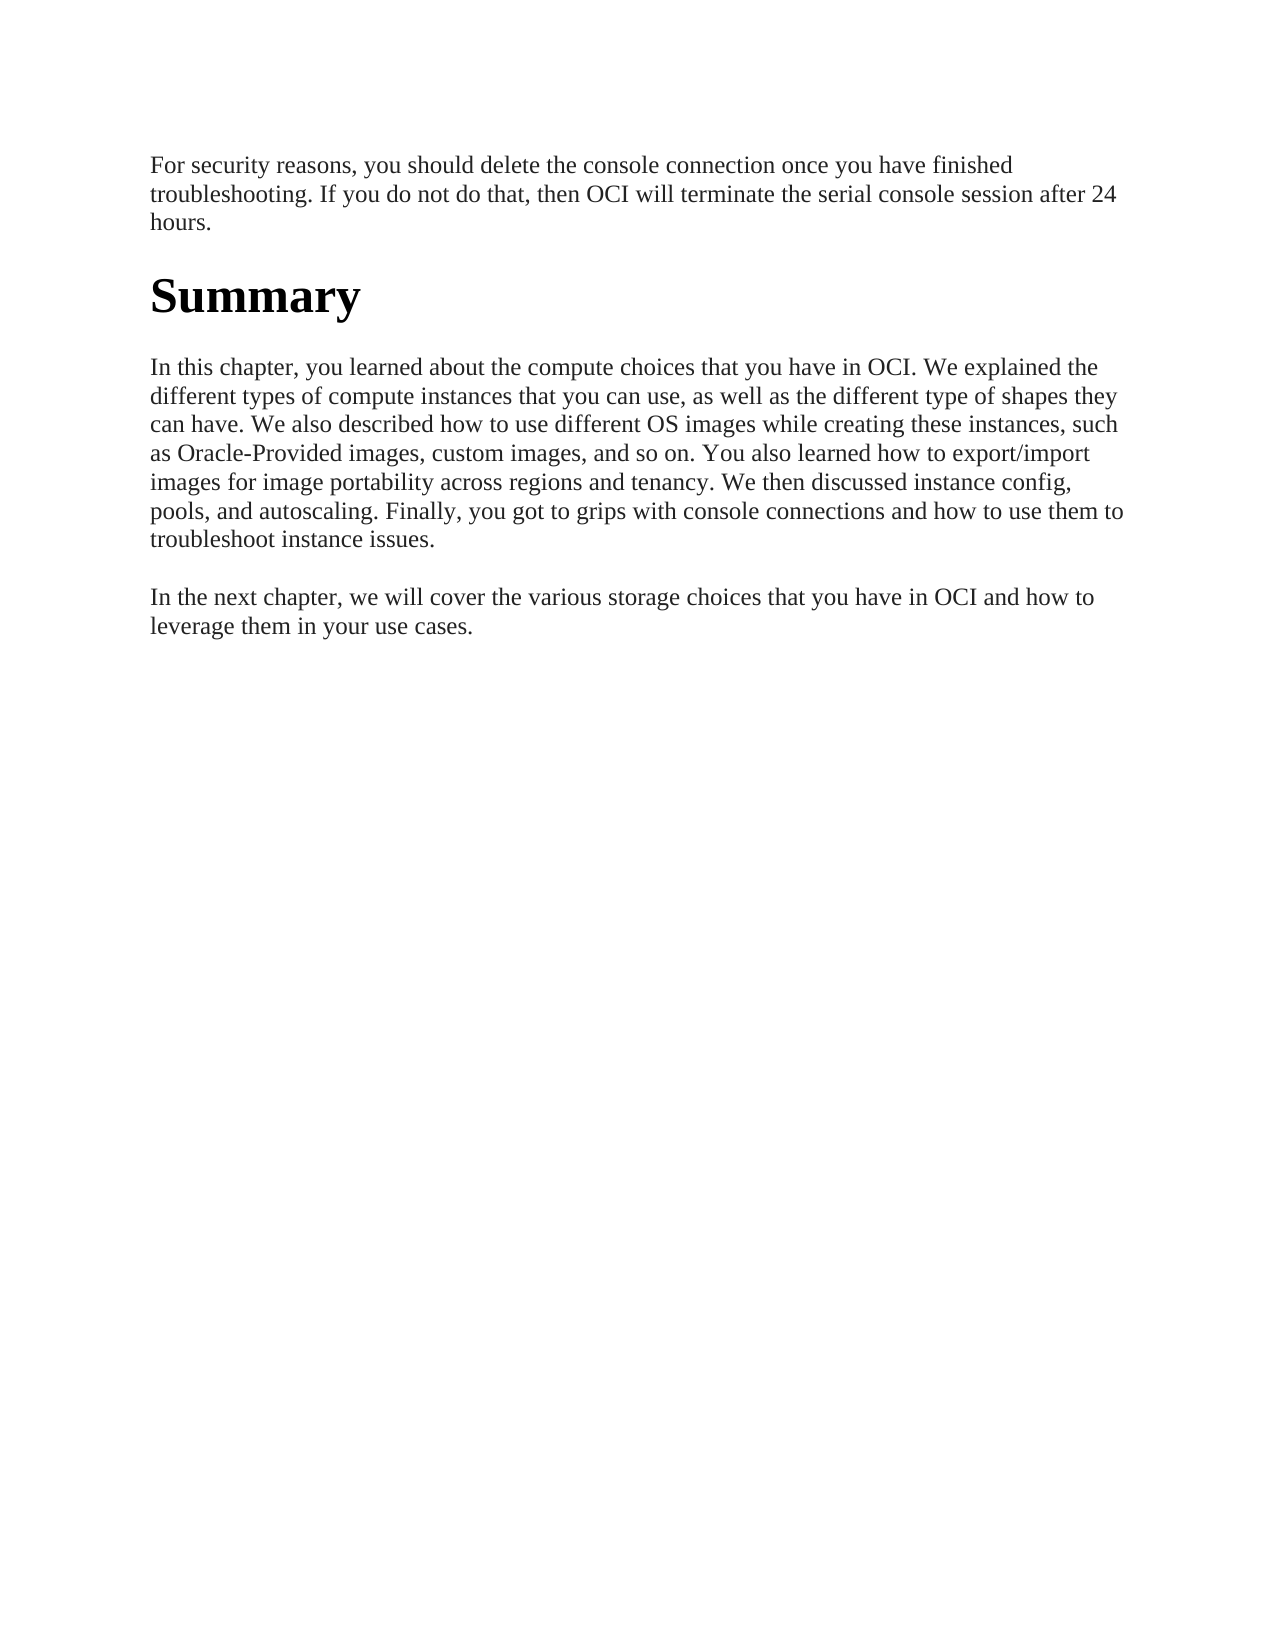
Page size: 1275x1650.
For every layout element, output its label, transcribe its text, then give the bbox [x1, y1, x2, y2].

text In this chapter, you learned about the compute choices that you have in OCI. We explained the different types of compute instances that you can use, as well as the different type of shapes they can have. We also described how to use different OS images while creating these instances, such as Oracle-Provided images, custom images, and so on. You also learned how to export/import images for image portability across regions and tenancy. We then discussed instance config, pools, and autoscaling. Finally, you got to grips with console connections and how to use them to troubleshoot instance issues. [150, 352, 1125, 553]
text Summary [150, 265, 1125, 323]
text For security reasons, you should delete the console connection once you have finished troubleshooting. If you do not do that, then OCI will terminate the serial console session after 24 hours. [150, 150, 1125, 236]
text In the next chapter, we will cover the various storage choices that you have in OCI and how to leverage them in your use cases. [150, 582, 1125, 640]
